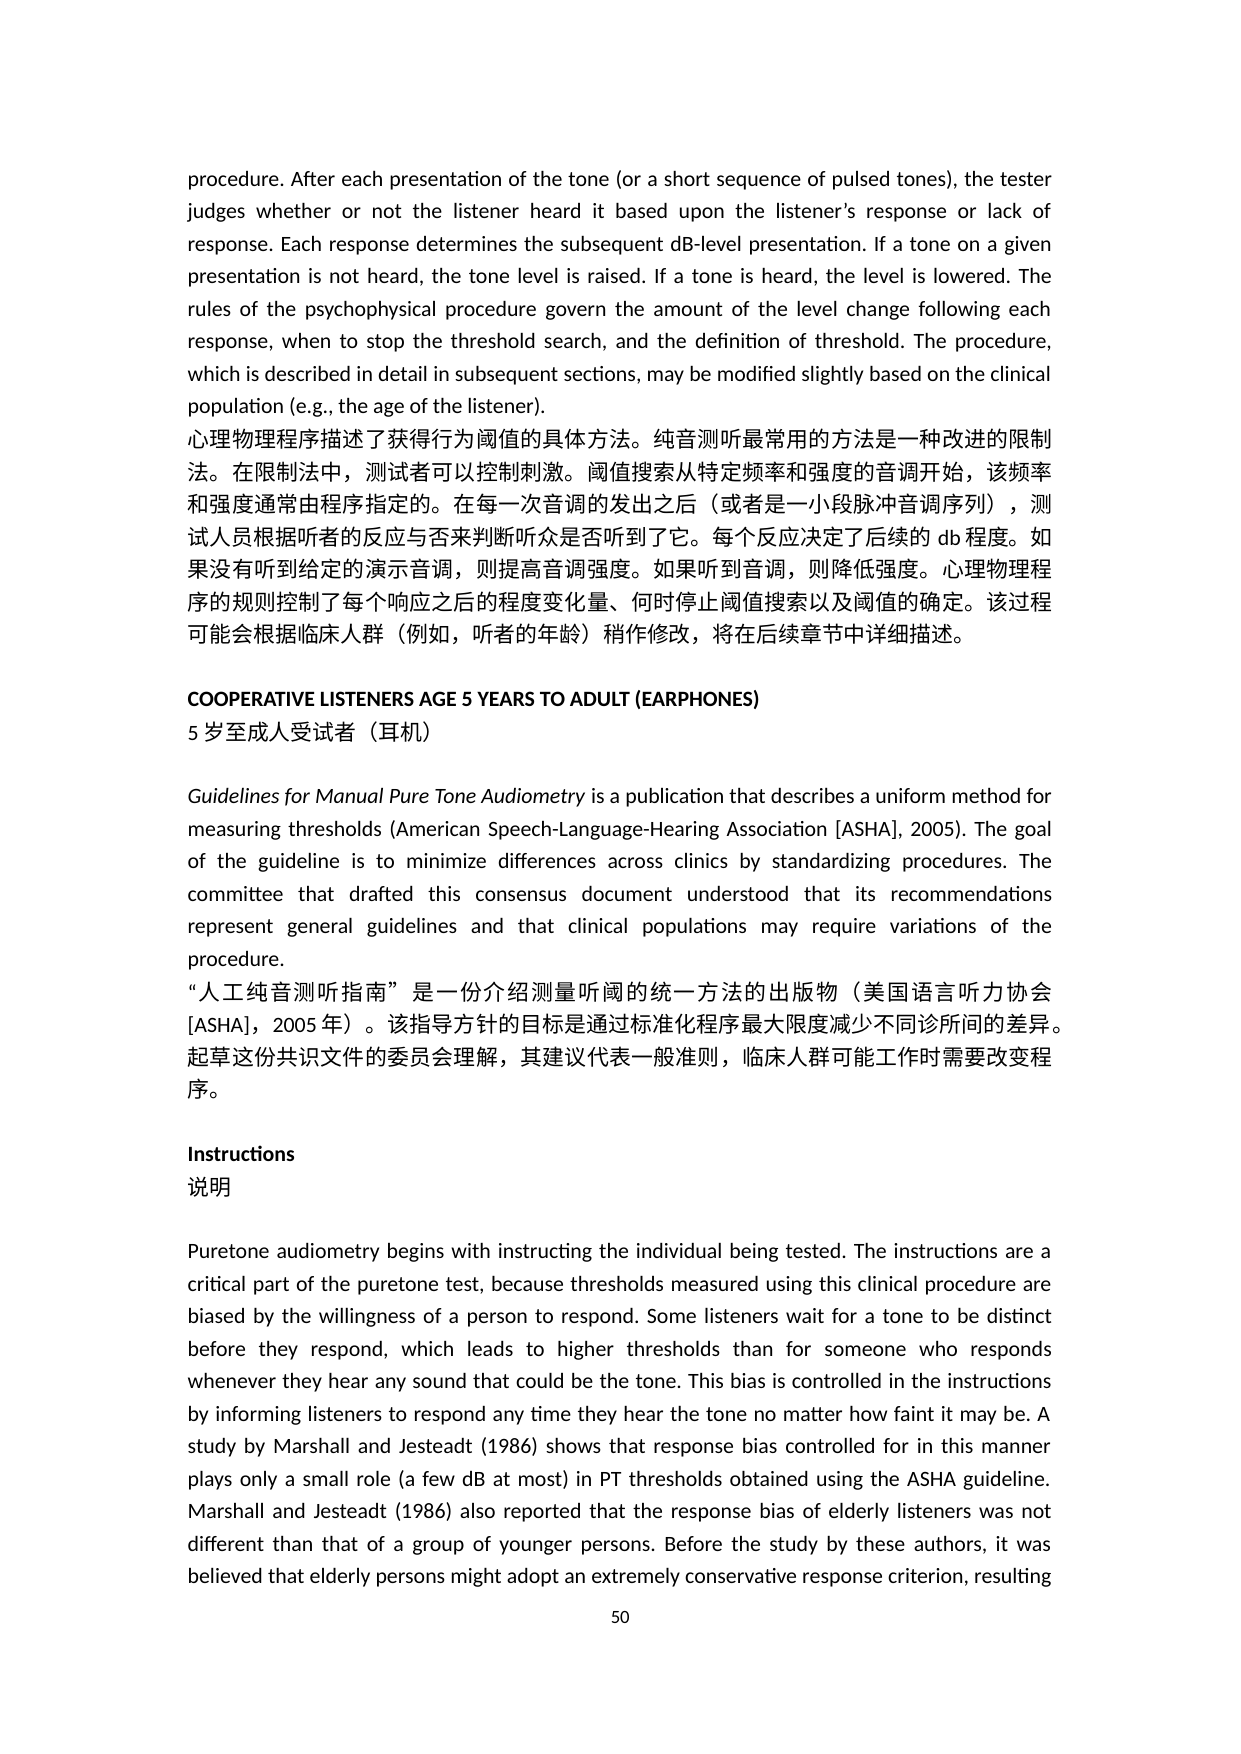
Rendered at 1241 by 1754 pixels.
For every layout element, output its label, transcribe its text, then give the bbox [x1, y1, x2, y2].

text COOPERATIVE LISTENERS AGE 5 YEARS TO ADULT (EARPHONES) [187, 682, 1053, 714]
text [187, 1234, 1053, 1592]
text 心理物理程序描述了获得行为阈值的具体方法。纯音测听最常用的方法是一种改进的限制法。在限制法中，测试者可以控制刺激。阈值搜索从特定频率和强度的音调开始，该频率和强度通常由程序指定的。在每一次音调的发出之后（或者是一小段脉冲音调序列），测试人员根据听者的反应与否来判断听众是否听到了它。每个反应决定了后续的db程度。如果没有听到给定的演示音调，则提高音调强度。如果听到音调，则降低强度。心理物理程序的规则控制了每个响应之后的程度变化量、何时停止阈值搜索以及阈值的确定。该过程可能会根据临床人群（例如，听者的年龄）稍作修改，将在后续章节中详细描述。 [187, 422, 1053, 649]
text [187, 162, 1053, 422]
text 说明 [187, 1169, 1053, 1202]
text Instructions [187, 1137, 1053, 1169]
text Guidelines for Manual Pure Tone Audiometry is a publication that describes a uniform method for measuring thresholds (American Speech-Language-Hearing Association [ASHA], 2005). The goal of the guideline is to minimize differences across clinics by standardizing procedures. The committee that drafted this consensus document understood that its recommendations represent general guidelines and that clinical populations may require variations of the procedure. [187, 779, 1053, 974]
text “人工纯音测听指南”是一份介绍测量听阈的统一方法的出版物（美国语言听力协会[ASHA]，2005年）。该指导方针的目标是通过标准化程序最大限度减少不同诊所间的差异。起草这份共识文件的委员会理解，其建议代表一般准则，临床人群可能工作时需要改变程序。 [187, 974, 1053, 1104]
text 5岁至成人受试者（耳机） [187, 714, 1053, 747]
